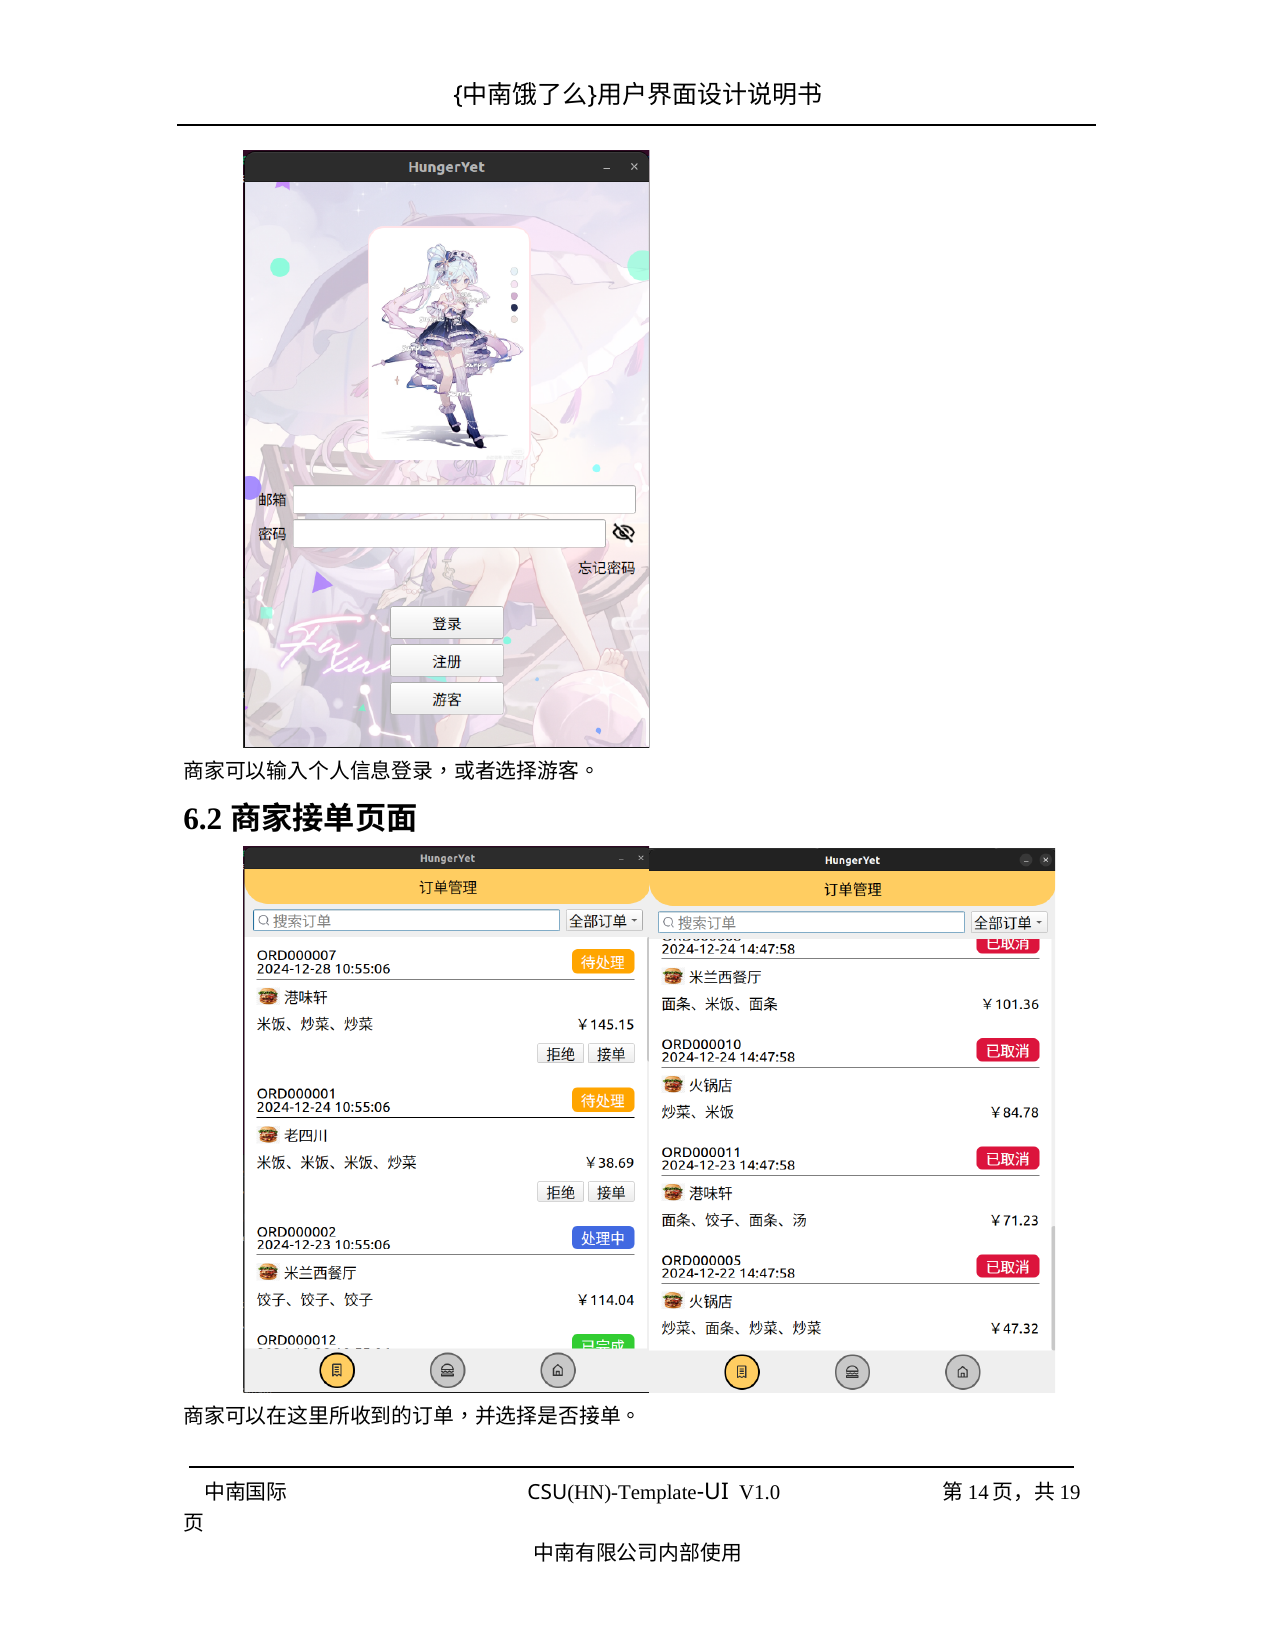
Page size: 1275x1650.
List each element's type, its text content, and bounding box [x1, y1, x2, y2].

picture [243, 846, 1056, 1393]
subtitle 6.2 商家接单页面 [183, 793, 1092, 838]
picture [243, 150, 650, 748]
text 商家可以在这里所收到的订单，并选择是否接单。 [183, 1401, 1092, 1429]
text 商家可以输入个人信息登录，或者选择游客。 [183, 756, 1092, 785]
